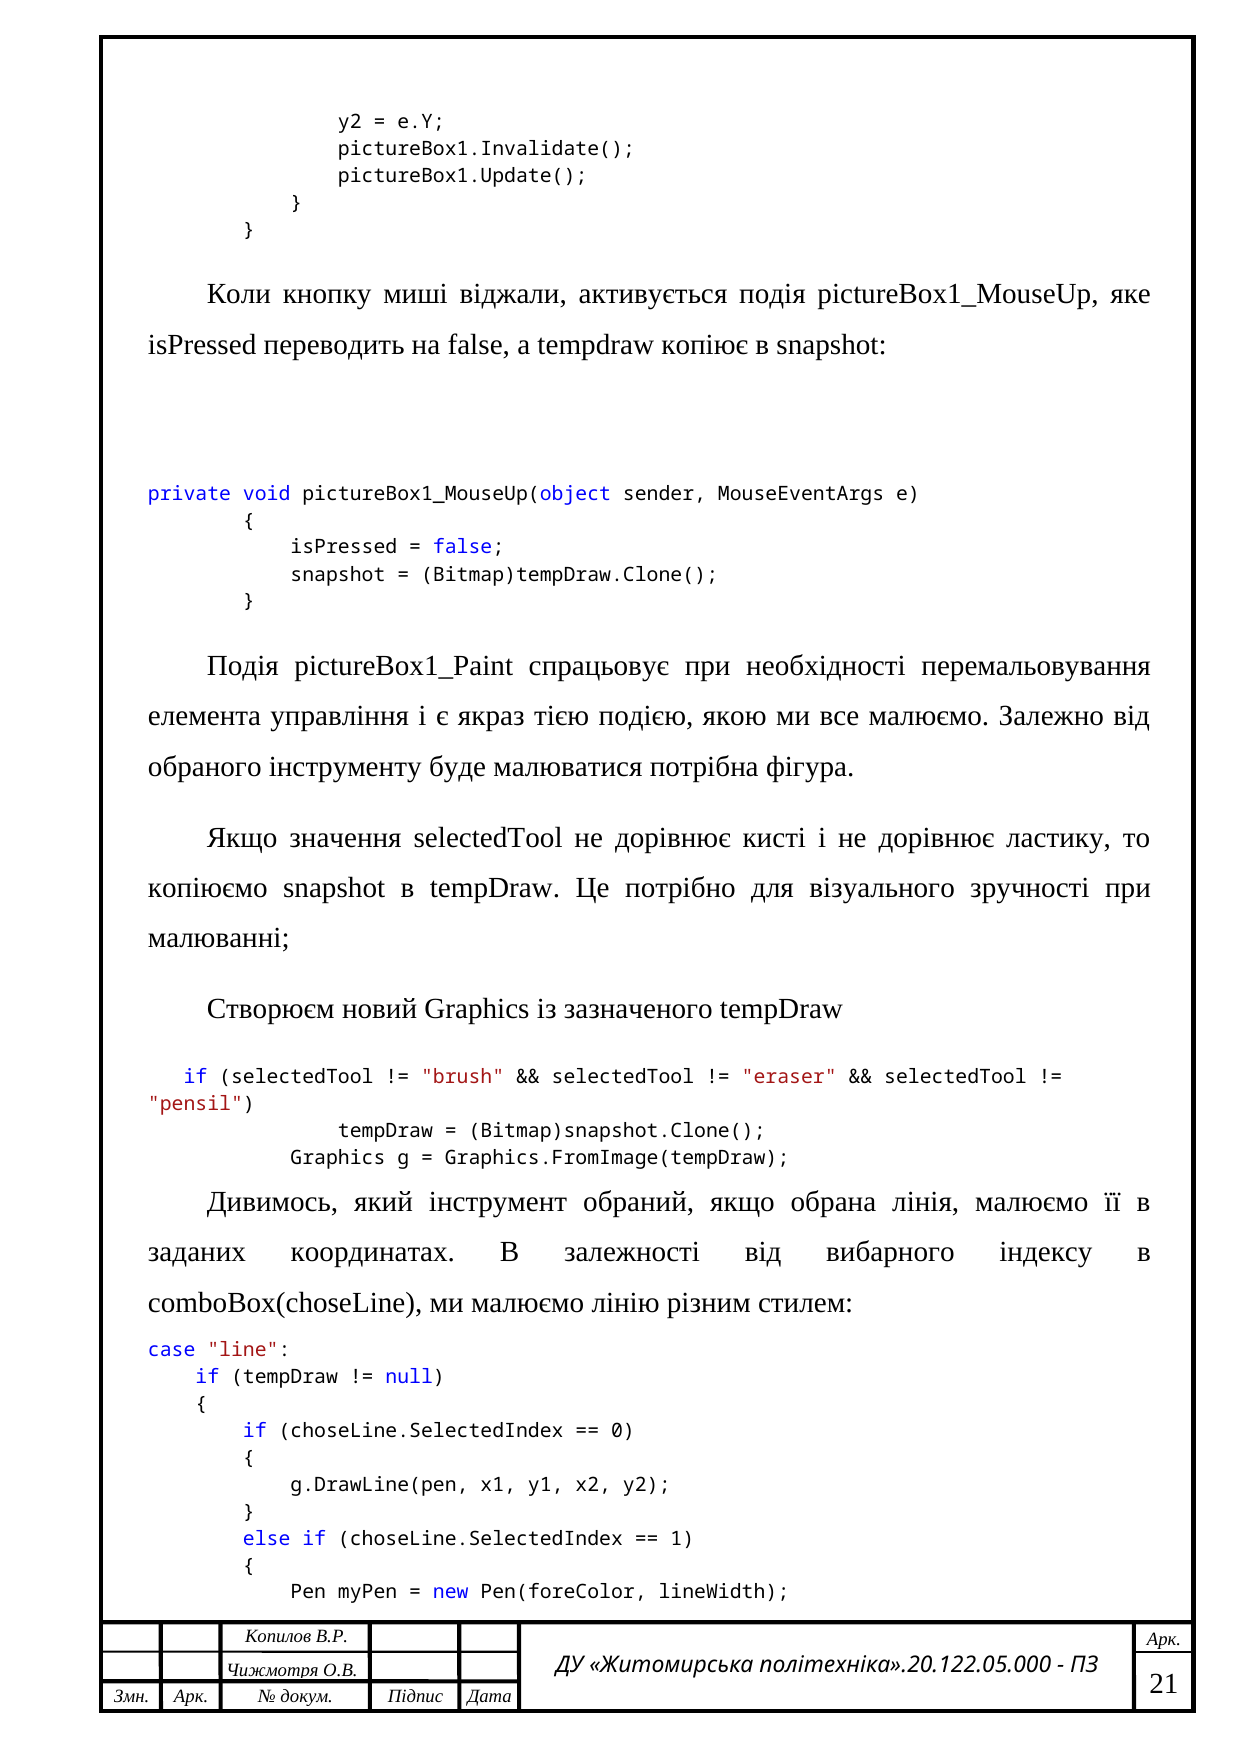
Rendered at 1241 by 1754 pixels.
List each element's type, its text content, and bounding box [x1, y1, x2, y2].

text { [148, 1389, 1152, 1416]
text Подія pictureBox1_Paint спрацьовує при необхідності перемальовування елемента управління і є якраз тією подією, якою ми все малюємо. Залежно від обраного інструменту буде малюватися потрібна фігура. [148, 648, 1152, 782]
text { [148, 1443, 1152, 1470]
text Створюєм новий Graphics із зазначеного tempDraw [148, 992, 1152, 1025]
text Graphics g = Graphics.FromImage(tempDraw); [148, 1144, 1152, 1171]
text if (selectedTool != "brush" && selectedTool != "eraser" && selectedTool != "pensil") [148, 1063, 1152, 1117]
text else if (choseLine.SelectedIndex == 1) [148, 1524, 1152, 1551]
text pictureBox1.Update(); [148, 161, 1152, 188]
text } [148, 188, 1152, 215]
text if (tempDraw != null) [148, 1362, 1152, 1389]
text if (choseLine.SelectedIndex == 0) [148, 1416, 1152, 1443]
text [148, 1578, 1152, 1605]
text Дивимось, який інструмент обраний, якщо обрана лінія, малюємо її в заданих координатах. В залежності від вибарного індексу в comboBox(choseLine), ми малюємо лінію різним стилем: [148, 1184, 1152, 1318]
text tempDraw = (Bitmap)snapshot.Clone(); [148, 1117, 1152, 1144]
text y2 = e.Y; [148, 107, 1152, 134]
text isPressed = false; [148, 533, 1152, 560]
text } [148, 215, 1152, 242]
text Якщо значення selectedTool не дорівнює кисті і не дорівнює ластику, то копіюємо snapshot в tempDraw. Це потрібно для візуального зручності при малюванні; [148, 820, 1152, 954]
text g.DrawLine(pen, x1, y1, x2, y2); [148, 1470, 1152, 1497]
text pictureBox1.Invalidate(); [148, 134, 1152, 161]
text private void pictureBox1_MouseUp(object sender, MouseEventArgs e) [148, 479, 1152, 506]
text { [148, 1551, 1152, 1578]
text case "line": [148, 1335, 1152, 1362]
text } [148, 587, 1152, 614]
text snapshot = (Bitmap)tempDraw.Clone(); [148, 560, 1152, 587]
text Коли кнопку миші віджали, активується подія pictureBox1_MouseUp, яке isPressed переводить на false, а tempdraw копіює в snapshot: [148, 276, 1152, 360]
text { [148, 506, 1152, 533]
text } [148, 1497, 1152, 1524]
